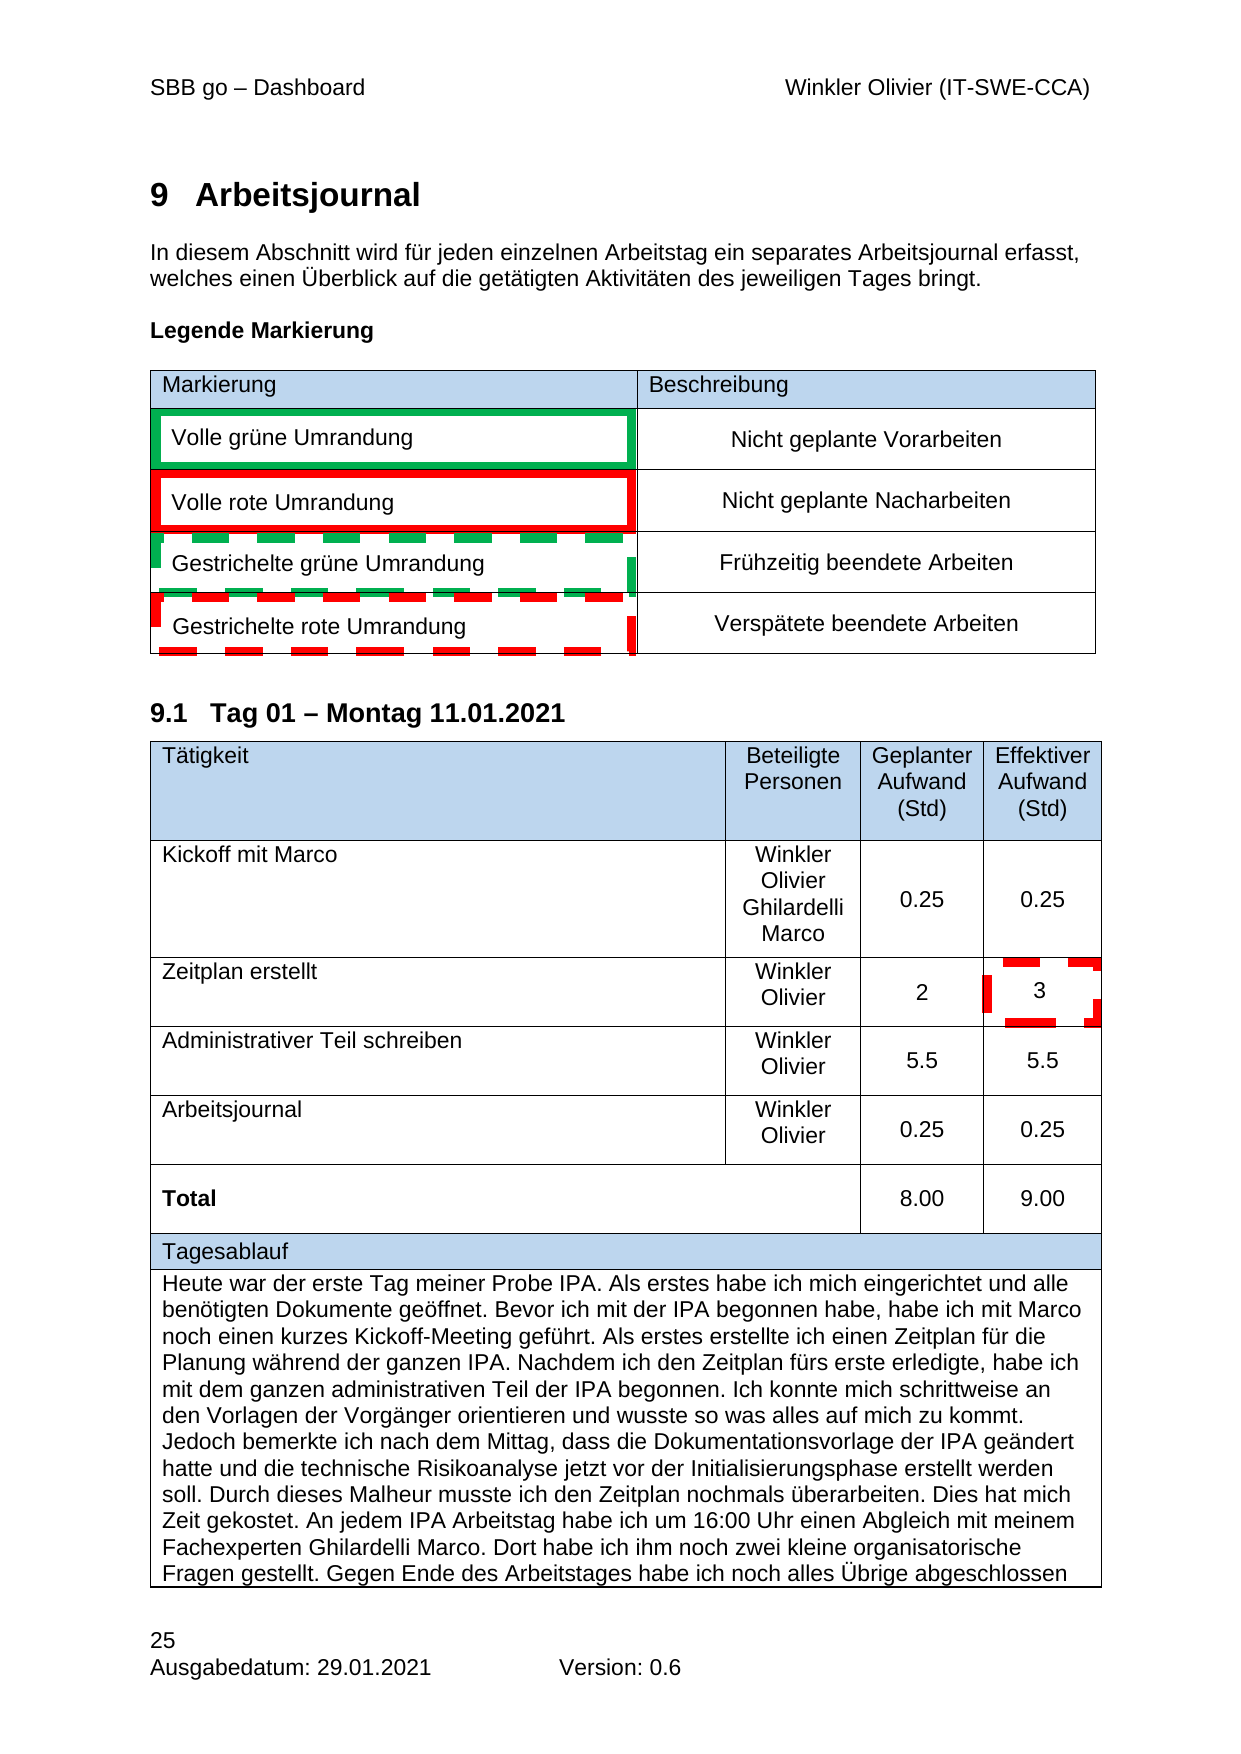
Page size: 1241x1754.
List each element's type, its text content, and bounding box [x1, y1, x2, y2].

table_cell 2 [861, 958, 983, 1026]
table_cell Tagesablauf [151, 1234, 1101, 1269]
table_cell [984, 958, 1101, 1026]
table_header Geplanter Aufwand (Std) [861, 742, 983, 840]
table_cell 0.25 [984, 1096, 1101, 1163]
table_cell Arbeitsjournal [151, 1096, 725, 1163]
table_cell 0.25 [984, 841, 1101, 957]
table_header Tätigkeit [151, 742, 725, 840]
table_cell Frühzeitig beendete Arbeiten [638, 532, 1095, 592]
table_header Beteiligte Personen [726, 742, 860, 840]
table_cell Kickoff mit Marco [151, 841, 725, 957]
table_cell [151, 409, 637, 469]
table_cell Winkler Olivier [726, 958, 860, 1026]
table_cell 5.5 [861, 1027, 983, 1094]
table_cell [151, 470, 637, 531]
table_cell Winkler Olivier [726, 1096, 860, 1163]
table_cell 8.00 [861, 1165, 983, 1232]
table_header Effektiver Aufwand (Std) [984, 742, 1101, 840]
table_cell Total [151, 1165, 860, 1232]
table_cell Winkler Olivier [726, 1027, 860, 1094]
text Legende Markierung [150, 317, 1090, 344]
table_header Beschreibung [638, 371, 1095, 408]
table_cell Nicht geplante Nacharbeiten [638, 470, 1095, 531]
text In diesem Abschnitt wird für jeden einzelnen Arbeitstag ein separates Arbeitsjournal erfasst, welches einen Überblick auf die getätigten Aktivitäten des jeweiligen Tages bringt. [150, 238, 1090, 291]
table_cell [151, 593, 637, 653]
subtitle Tag 01 – Montag 11.01.2021 [150, 697, 1090, 728]
table_cell Verspätete beendete Arbeiten [638, 593, 1095, 653]
table_cell Administrativer Teil schreiben [151, 1027, 725, 1094]
table_header Markierung [151, 371, 637, 408]
subtitle Arbeitsjournal [150, 175, 1090, 213]
table_cell Winkler Olivier Ghilardelli Marco [726, 841, 860, 957]
table_cell Zeitplan erstellt [151, 958, 725, 1026]
table_cell [151, 532, 637, 592]
table_cell 9.00 [984, 1165, 1101, 1232]
table_cell 0.25 [861, 1096, 983, 1163]
table_cell Nicht geplante Vorarbeiten [638, 409, 1095, 469]
table_cell 5.5 [984, 1027, 1101, 1094]
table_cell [151, 1270, 1101, 1586]
table_cell 0.25 [861, 841, 983, 957]
